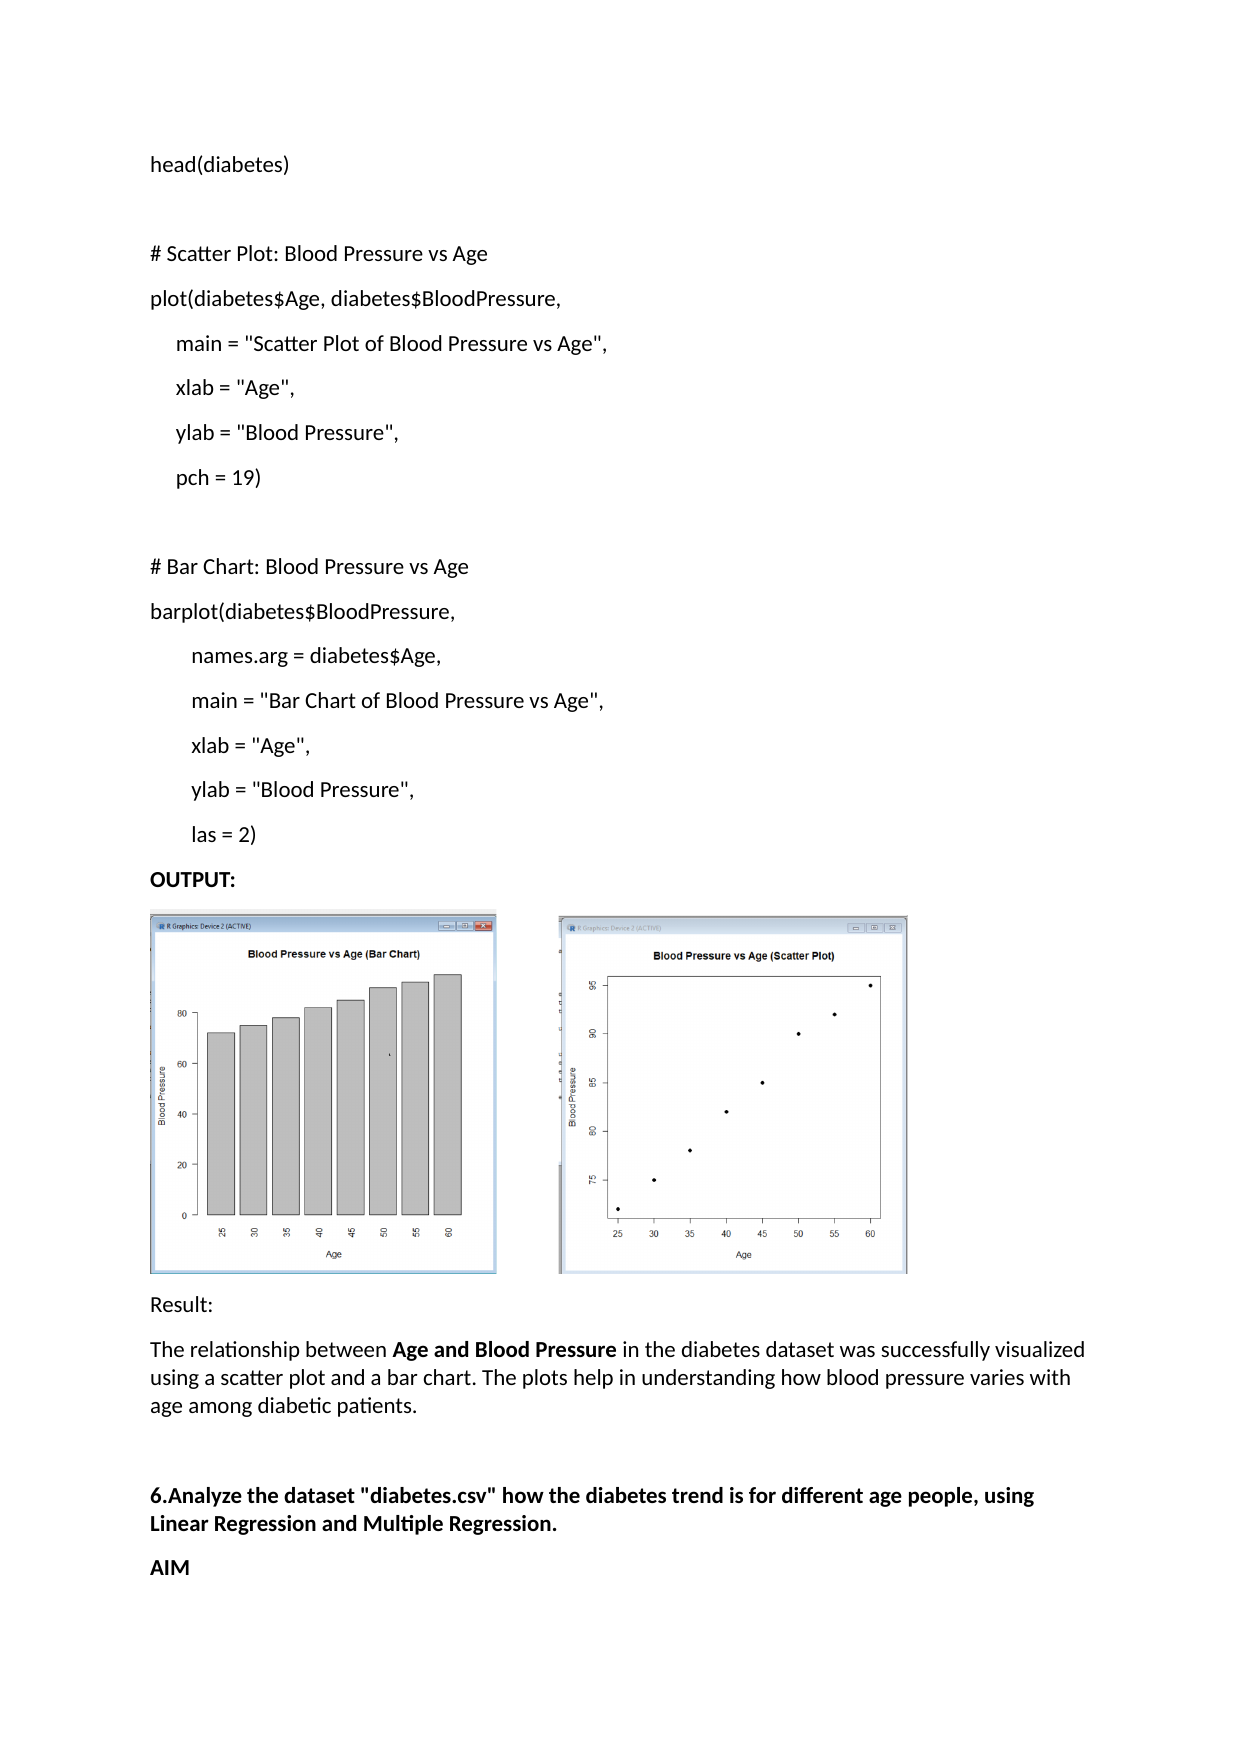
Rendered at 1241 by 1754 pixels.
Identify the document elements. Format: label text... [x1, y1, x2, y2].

picture [558, 915, 908, 1274]
text xlab = "Age", [150, 731, 1090, 759]
text barplot(diabetes$BloodPressure, [150, 597, 1090, 625]
text main = "Scatter Plot of Blood Pressure vs Age", [150, 329, 1090, 357]
text OUTPUT: [150, 865, 1090, 893]
text Result: [150, 1291, 1090, 1319]
text The relationship between Age and Blood Pressure in the diabetes dataset was successfully visualized using a scatter plot and a bar chart. The plots help in understanding how blood pressure varies with age among diabetic patients. [150, 1335, 1090, 1419]
text xlab = "Age", [150, 373, 1090, 401]
text ylab = "Blood Pressure", [150, 776, 1090, 804]
text # Scatter Plot: Blood Pressure vs Age [150, 239, 1090, 267]
text las = 2) [150, 820, 1090, 848]
text 6.Analyze the dataset "diabetes.csv" how the diabetes trend is for different age people, using Linear Regression and Multiple Regression. [150, 1481, 1090, 1537]
text ylab = "Blood Pressure", [150, 418, 1090, 446]
text # Bar Chart: Blood Pressure vs Age [150, 552, 1090, 580]
text main = "Bar Chart of Blood Pressure vs Age", [150, 686, 1090, 714]
text AIM [150, 1553, 1090, 1581]
text plot(diabetes$Age, diabetes$BloodPressure, [150, 284, 1090, 312]
text head(diabetes) [150, 150, 1090, 178]
text names.arg = diabetes$Age, [150, 642, 1090, 669]
text pch = 19) [150, 463, 1090, 491]
picture [150, 909, 497, 1274]
